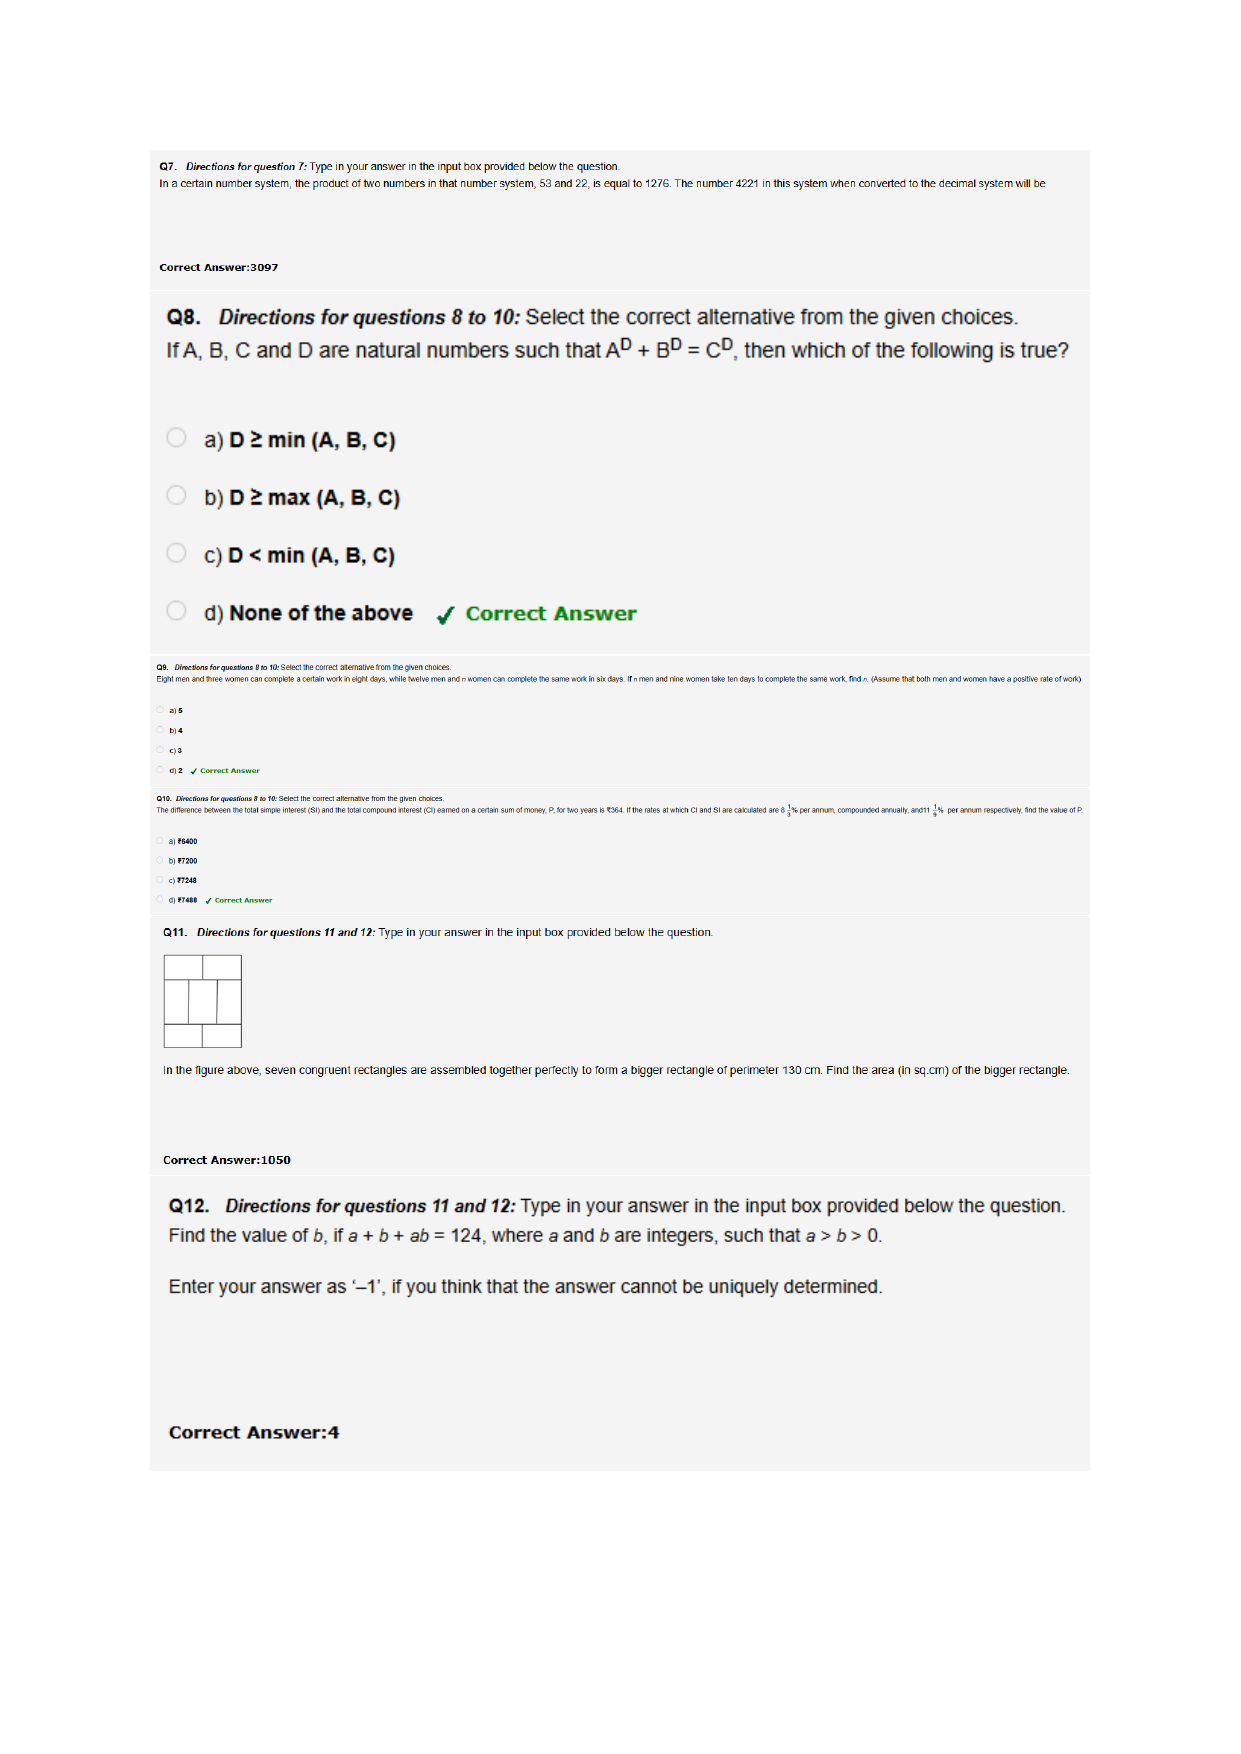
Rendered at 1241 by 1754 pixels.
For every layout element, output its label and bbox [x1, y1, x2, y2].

picture [150, 916, 1091, 1175]
picture [150, 1176, 1091, 1471]
picture [150, 291, 1091, 654]
picture [150, 788, 1091, 915]
picture [150, 656, 1091, 787]
picture [150, 150, 1091, 290]
